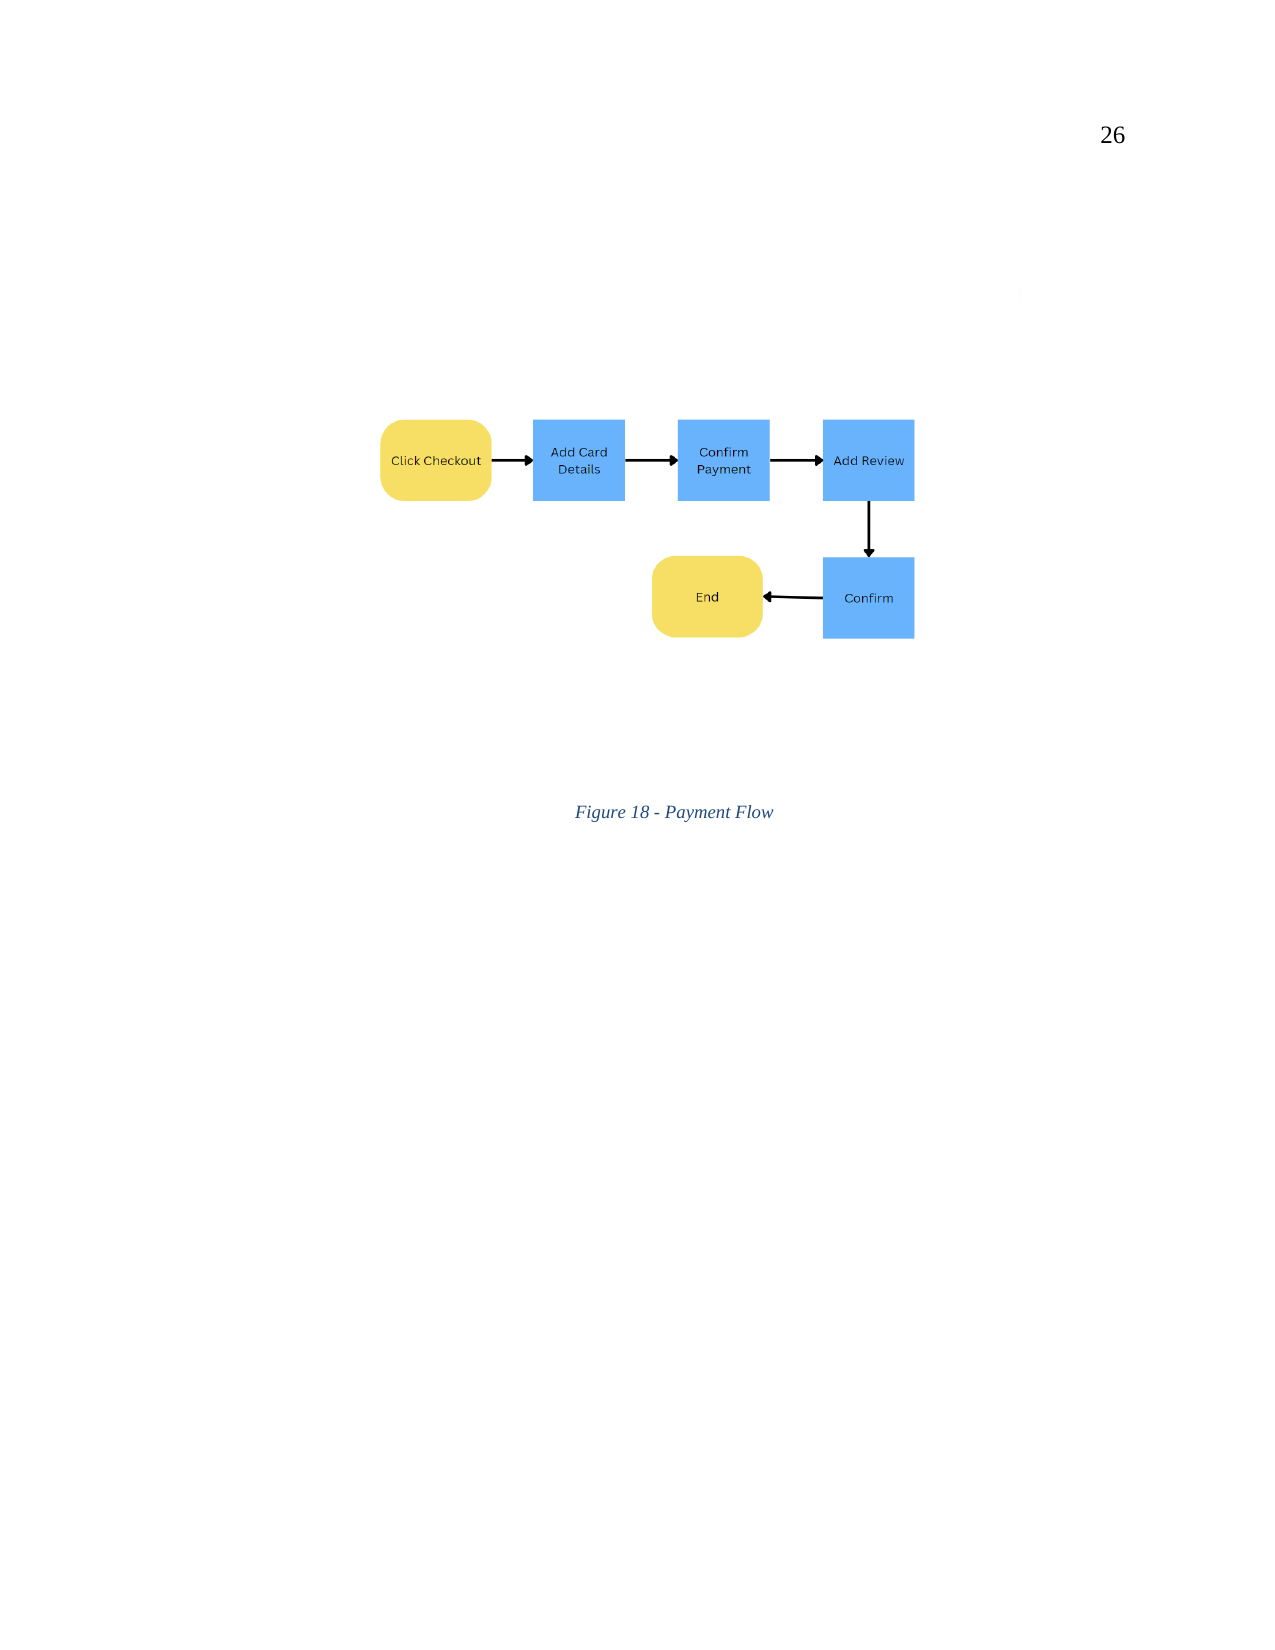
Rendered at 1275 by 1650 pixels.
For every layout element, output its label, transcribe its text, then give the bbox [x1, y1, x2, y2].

picture [328, 278, 1022, 797]
